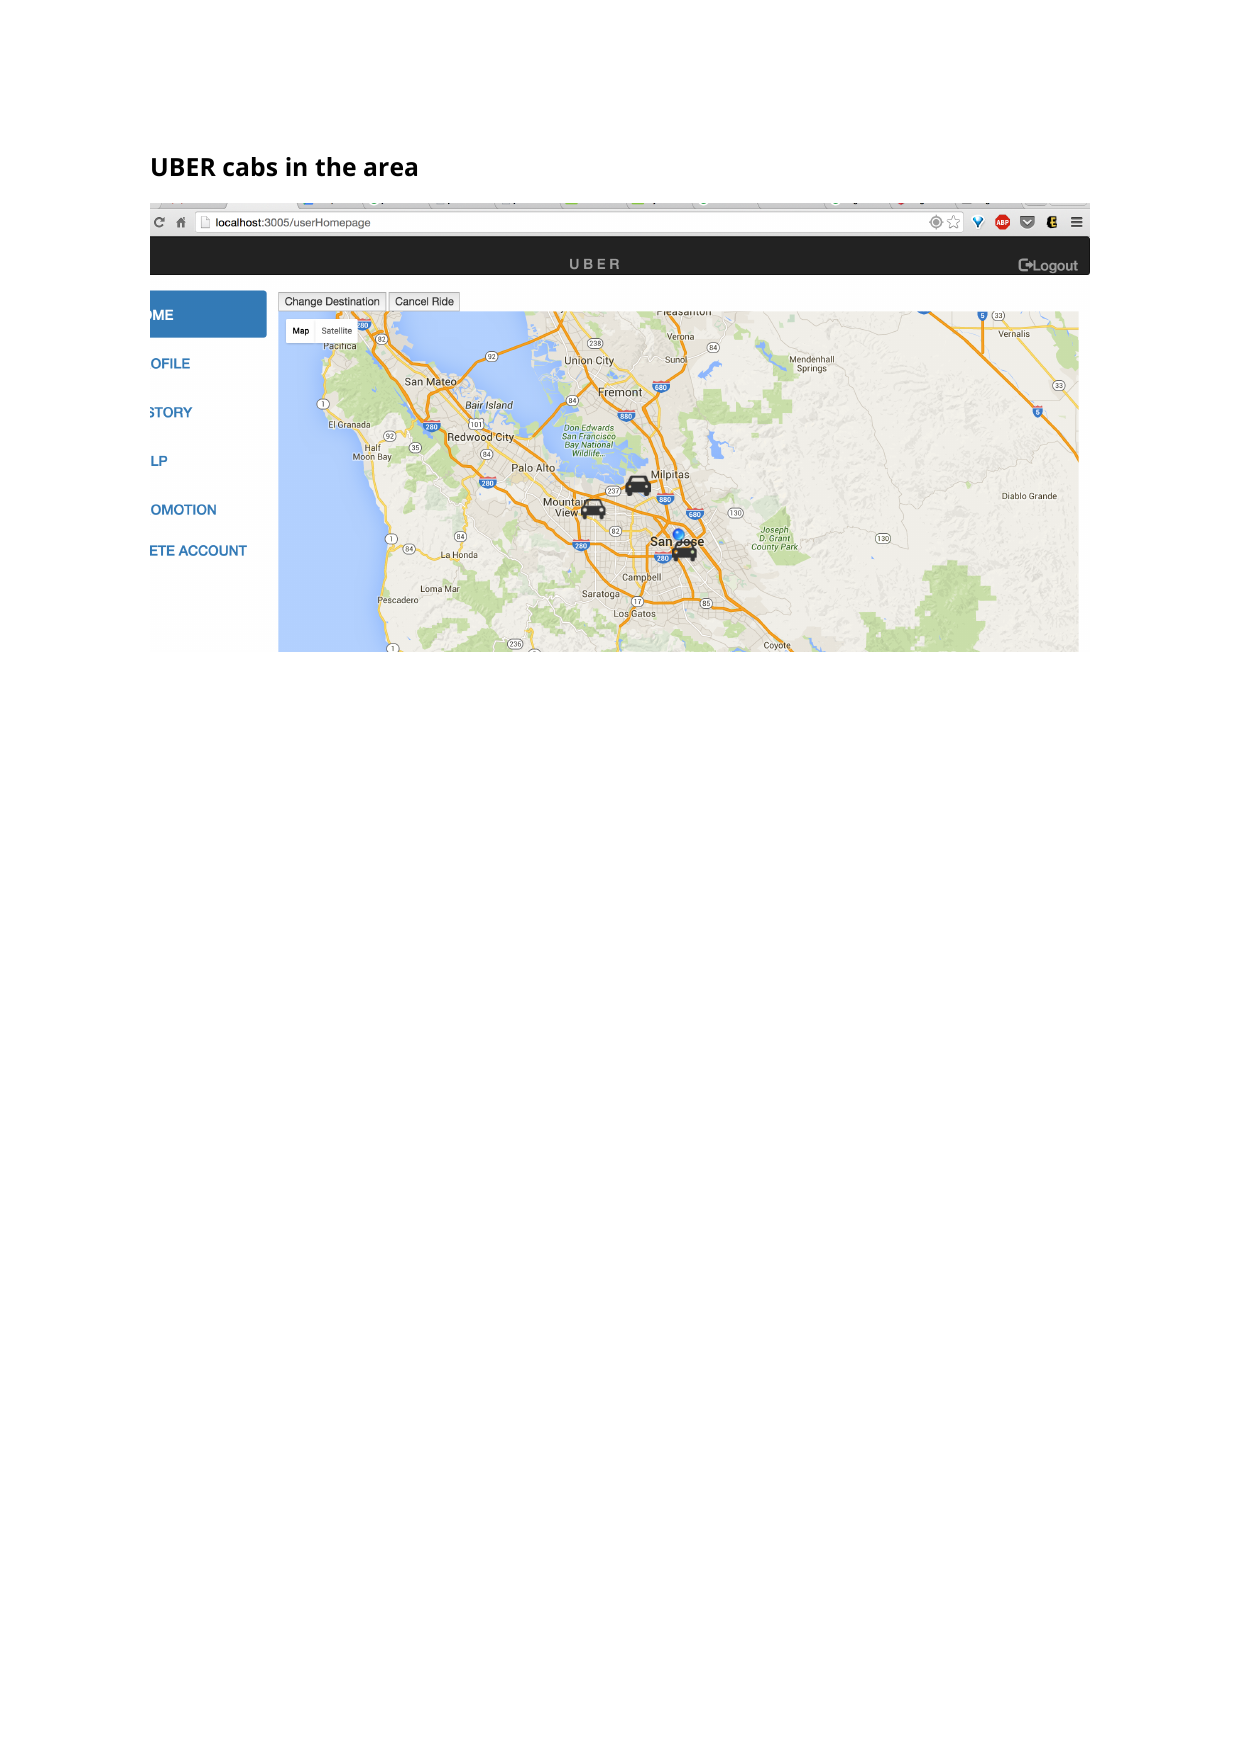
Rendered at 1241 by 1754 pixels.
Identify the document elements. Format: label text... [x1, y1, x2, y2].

text UBER cabs in the area [150, 150, 1083, 184]
picture [150, 203, 1090, 652]
